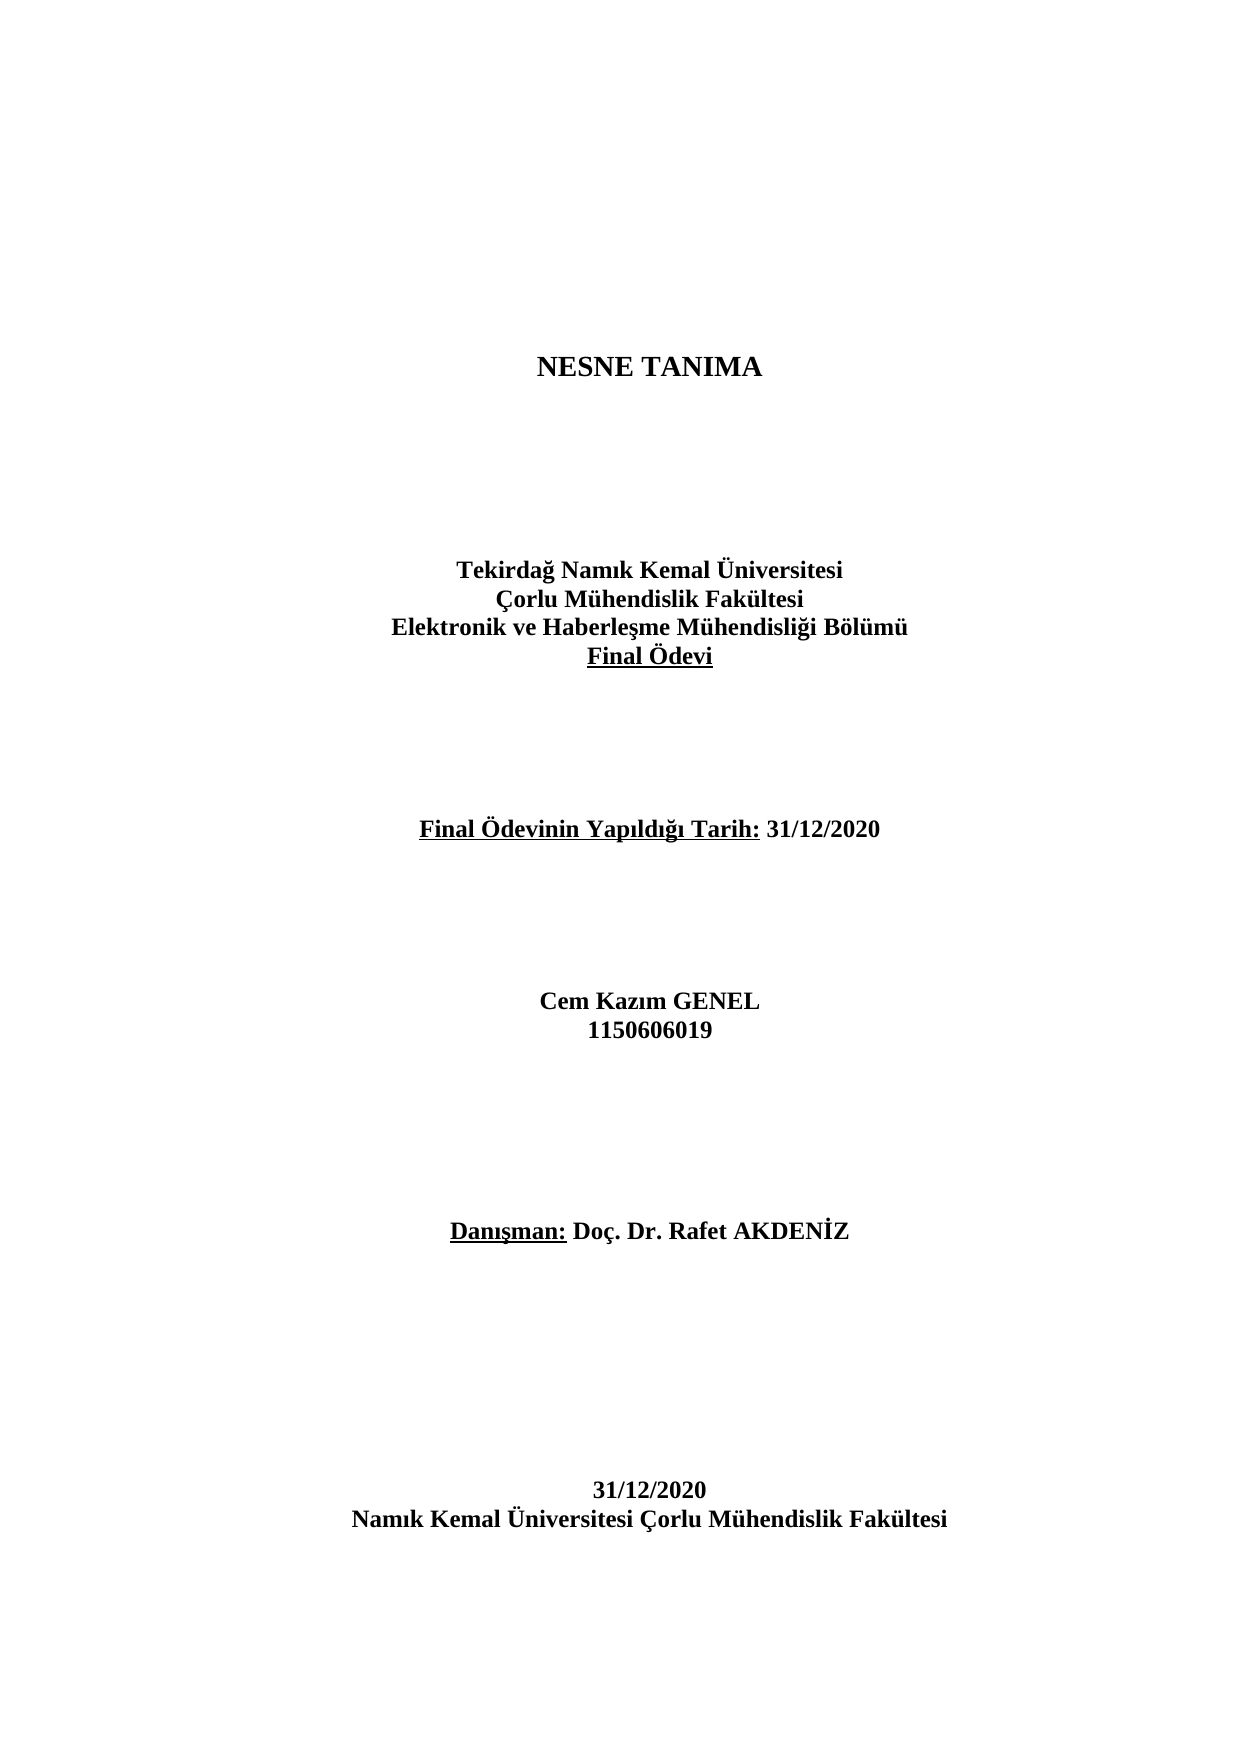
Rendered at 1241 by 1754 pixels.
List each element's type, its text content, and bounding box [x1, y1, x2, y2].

text Final Ödevi [177, 641, 1122, 670]
text 31/12/2020 [177, 1475, 1122, 1504]
text Final Ödevinin Yapıldığı Tarih: 31/12/2020 [177, 814, 1122, 842]
text Çorlu Mühendislik Fakültesi [177, 584, 1122, 612]
text Tekirdağ Namık Kemal Üniversitesi [177, 555, 1122, 584]
text Cem Kazım GENEL [177, 986, 1122, 1015]
text Elektronik ve Haberleşme Mühendisliği Bölümü [177, 612, 1122, 641]
text NESNE TANIMA [177, 349, 1122, 382]
text Danışman: Doç. Dr. Rafet AKDENİZ [177, 1216, 1122, 1245]
text 1150606019 [177, 1015, 1122, 1044]
text Namık Kemal Üniversitesi Çorlu Mühendislik Fakültesi [177, 1504, 1122, 1532]
